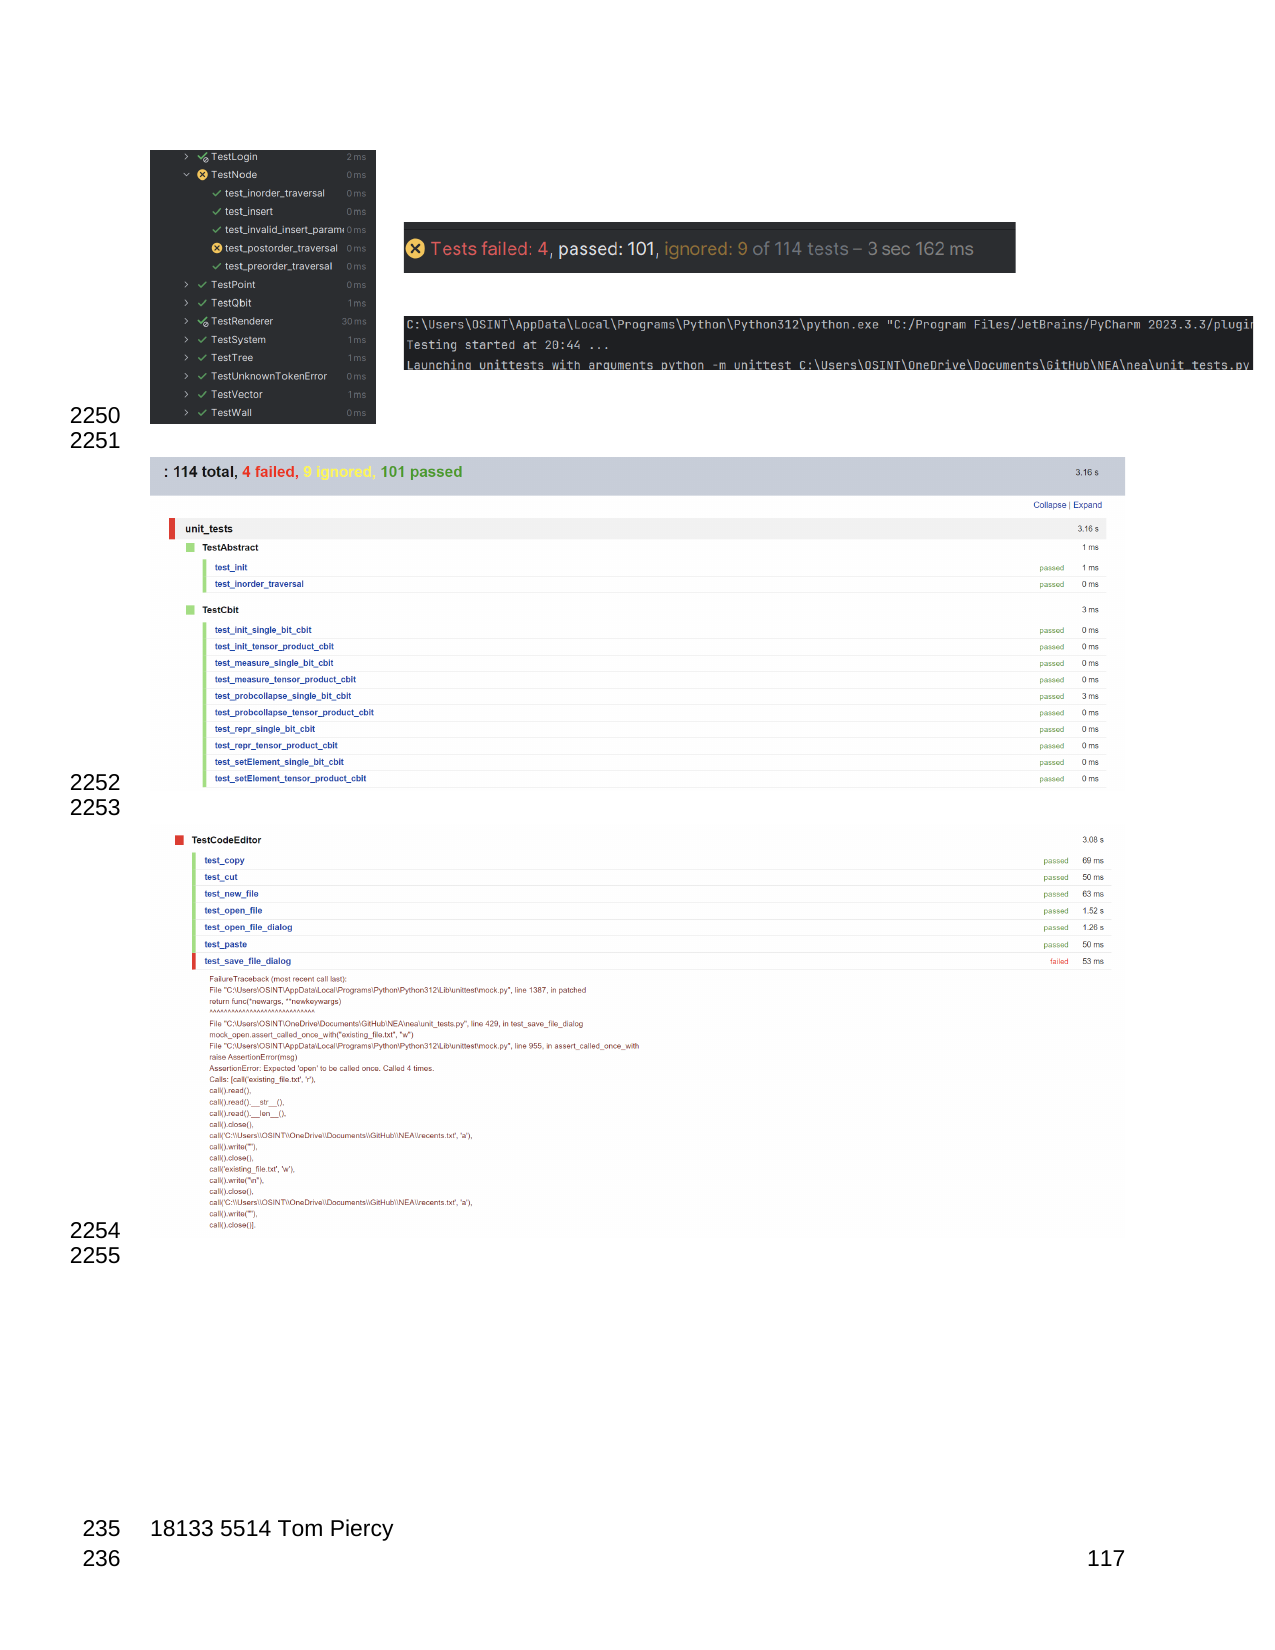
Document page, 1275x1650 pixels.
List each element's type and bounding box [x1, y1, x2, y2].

picture [150, 150, 376, 424]
picture [150, 457, 1125, 791]
picture [403, 222, 1016, 273]
picture [403, 316, 1252, 370]
picture [150, 824, 1125, 1238]
